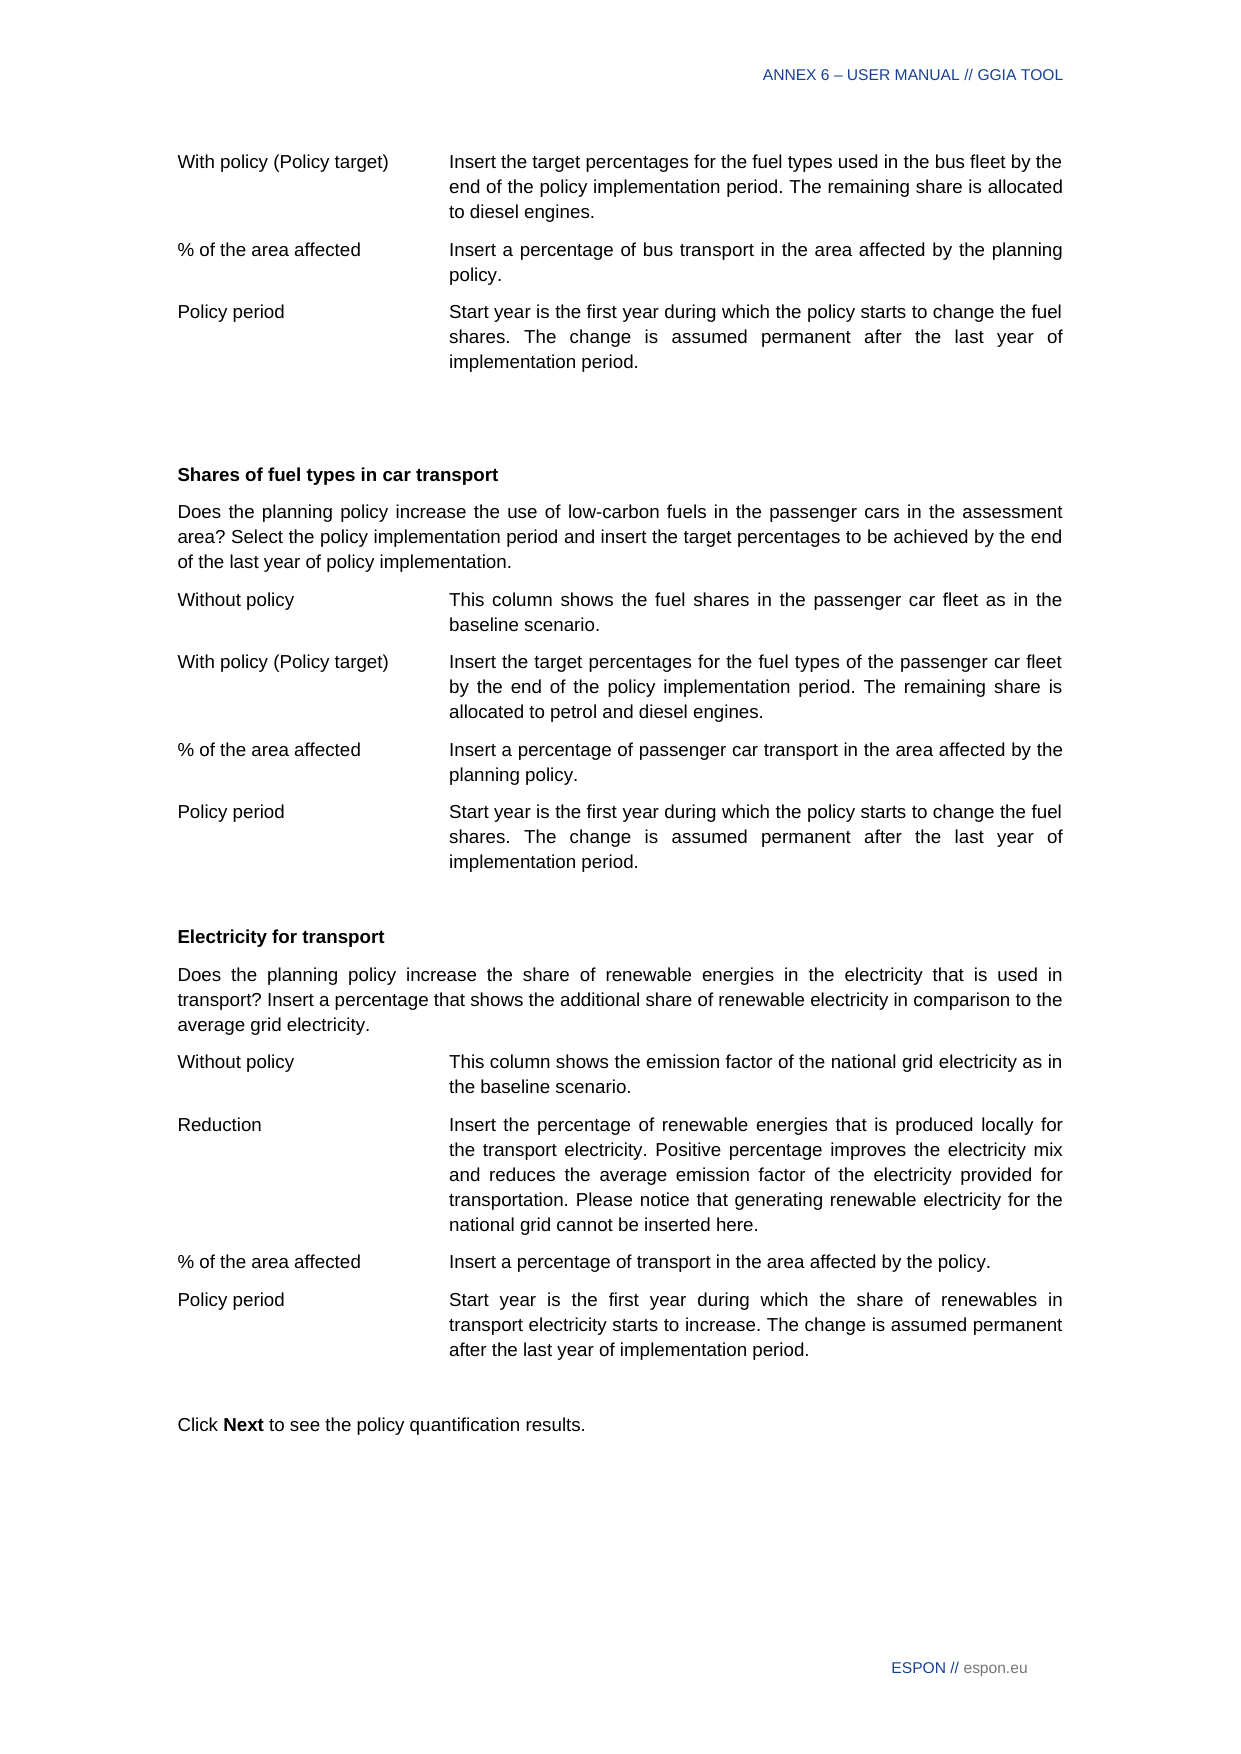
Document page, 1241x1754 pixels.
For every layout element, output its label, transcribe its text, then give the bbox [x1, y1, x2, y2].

text % of the area affected Insert a percentage of bus transport in the area affected by the planning policy. [177, 235, 1063, 285]
text With policy (Policy target) Insert the target percentages for the fuel types of the passenger car fleet by the end of the policy implementation period. The remaining share is allocated to petrol and diesel engines. [177, 648, 1063, 723]
text Without policy This column shows the emission factor of the national grid electricity as in the baseline scenario. [177, 1048, 1063, 1098]
text Without policy This column shows the fuel shares in the passenger car fleet as in the baseline scenario. [177, 585, 1063, 635]
text Electricity for transport [177, 923, 1063, 948]
text With policy (Policy target) Insert the target percentages for the fuel types used in the bus fleet by the end of the policy implementation period. The remaining share is allocated to diesel engines. [177, 148, 1063, 223]
text Policy period Start year is the first year during which the policy starts to change the fuel shares. The change is assumed permanent after the last year of implementation period. [177, 298, 1063, 373]
text % of the area affected Insert a percentage of transport in the area affected by the policy. [177, 1248, 1063, 1273]
text Shares of fuel types in car transport [177, 460, 1063, 485]
text Does the planning policy increase the share of renewable energies in the electricity that is used in transport? Insert a percentage that shows the additional share of renewable electricity in comparison to the average grid electricity. [177, 960, 1063, 1035]
text Does the planning policy increase the use of low-carbon fuels in the passenger cars in the assessment area? Select the policy implementation period and insert the target percentages to be achieved by the end of the last year of policy implementation. [177, 498, 1063, 573]
text Policy period Start year is the first year during which the share of renewables in transport electricity starts to increase. The change is assumed permanent after the last year of implementation period. [177, 1285, 1063, 1360]
text Policy period Start year is the first year during which the policy starts to change the fuel shares. The change is assumed permanent after the last year of implementation period. [177, 798, 1063, 873]
text Reduction Insert the percentage of renewable energies that is produced locally for the transport electricity. Positive percentage improves the electricity mix and reduces the average emission factor of the electricity provided for transportation. Please notice that generating renewable electricity for the national grid cannot be inserted here. [177, 1110, 1063, 1235]
text Click Next to see the policy quantification results. [177, 1410, 1063, 1435]
text % of the area affected Insert a percentage of passenger car transport in the area affected by the planning policy. [177, 735, 1063, 785]
